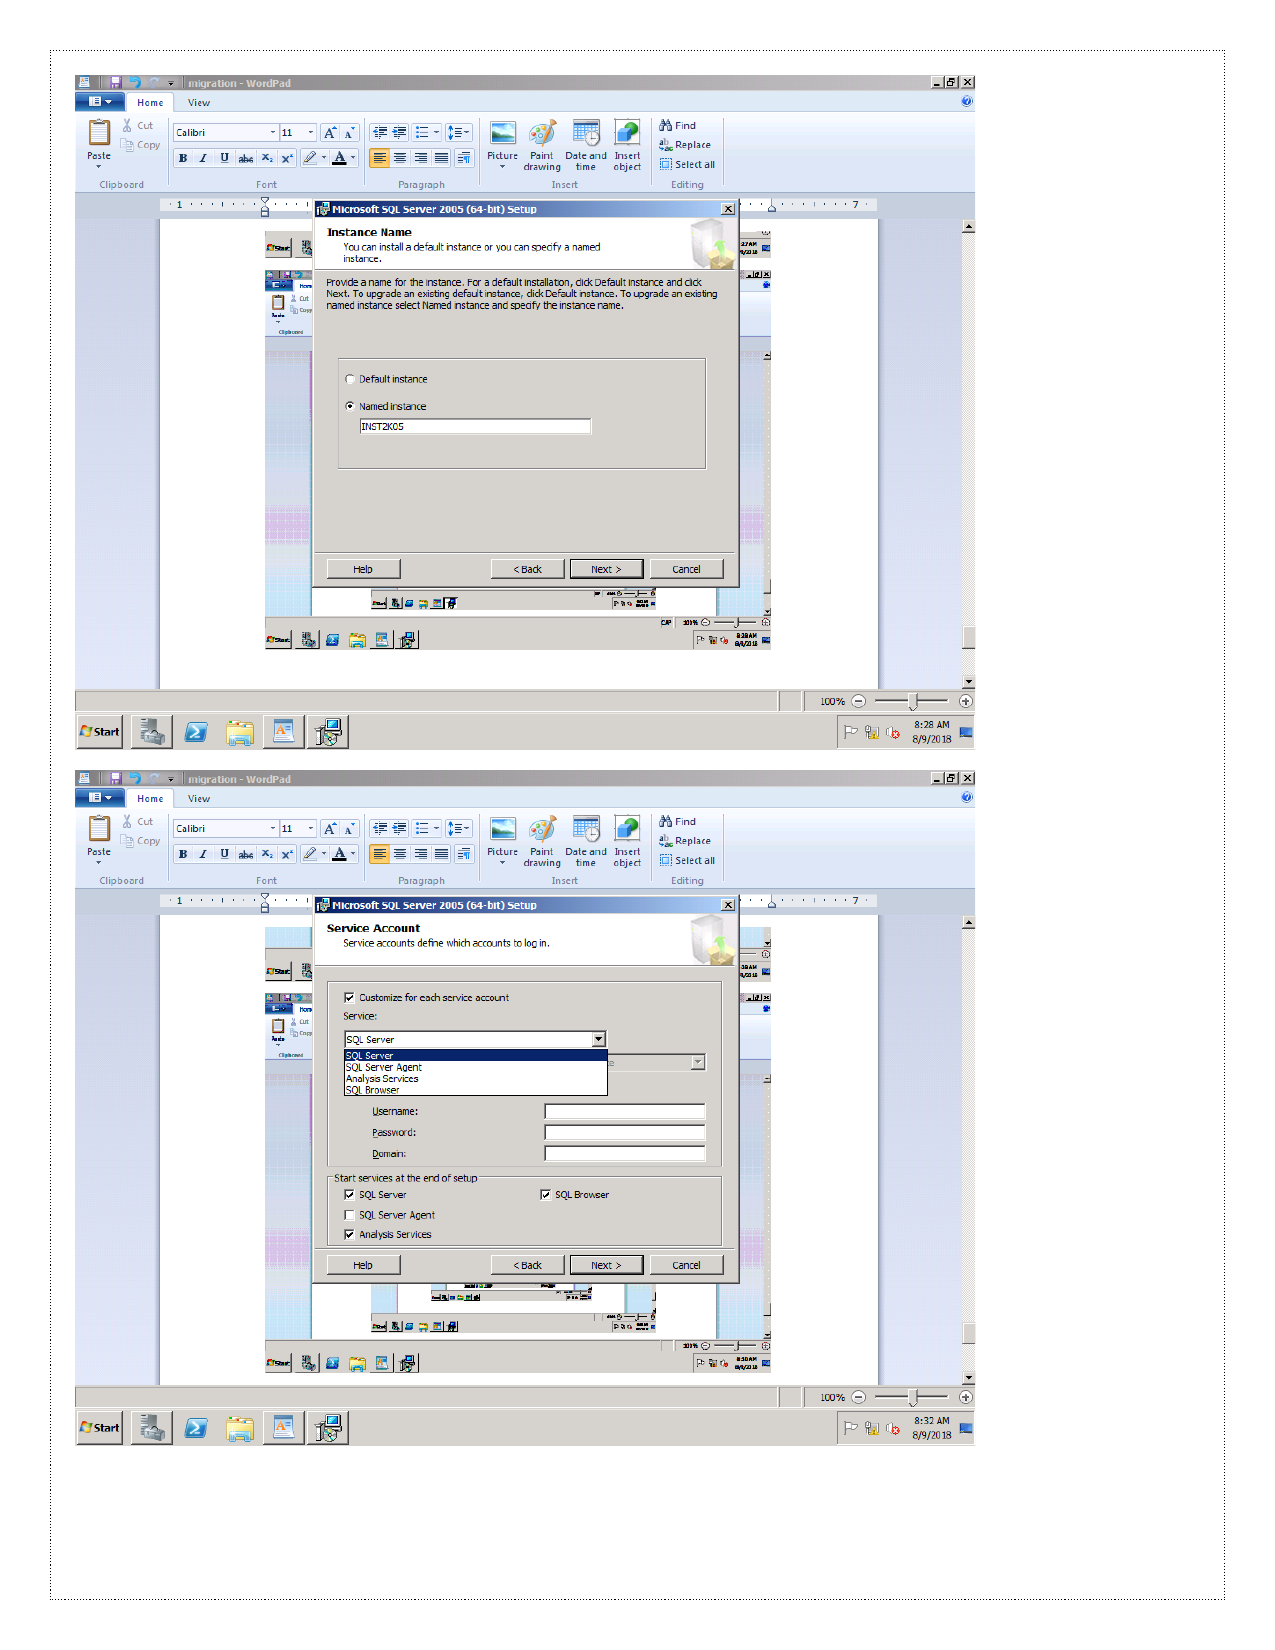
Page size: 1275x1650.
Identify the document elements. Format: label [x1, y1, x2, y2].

picture [75, 75, 976, 750]
picture [75, 770, 976, 1446]
